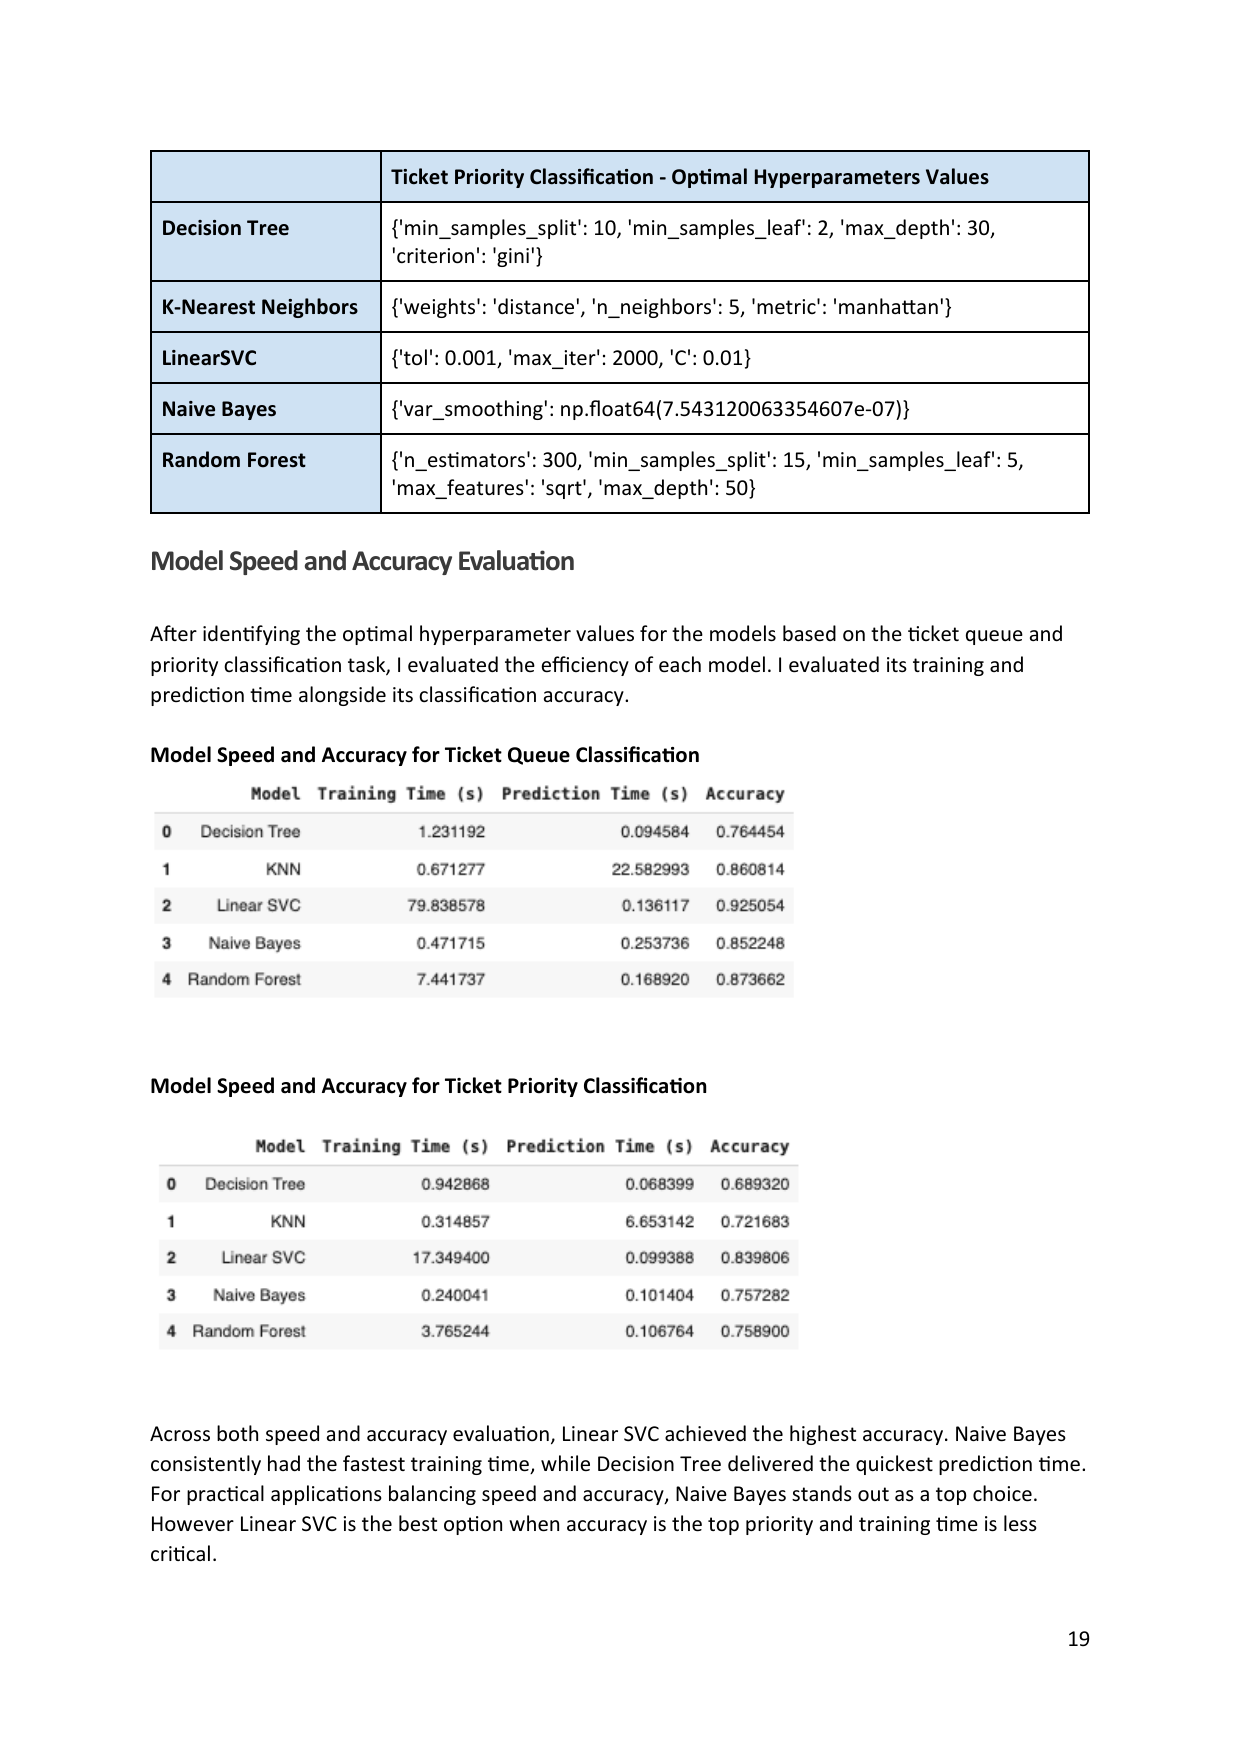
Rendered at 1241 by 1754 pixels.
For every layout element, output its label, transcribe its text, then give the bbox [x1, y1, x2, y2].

picture [150, 771, 819, 1023]
picture [150, 1118, 819, 1370]
text Model Speed and Accuracy for Ticket Priority Classification [150, 1072, 1090, 1099]
text Across both speed and accuracy evaluation, Linear SVC achieved the highest accuracy. Naive Bayes consistently had the fastest training time, while Decision Tree delivered the quickest prediction time. For practical applications balancing speed and accuracy, Naive Bayes stands out as a top choice. However Linear SVC is the best option when accuracy is the top priority and training time is less critical. [150, 1419, 1090, 1568]
subtitle Model Speed and Accuracy Evaluation [150, 543, 1090, 578]
